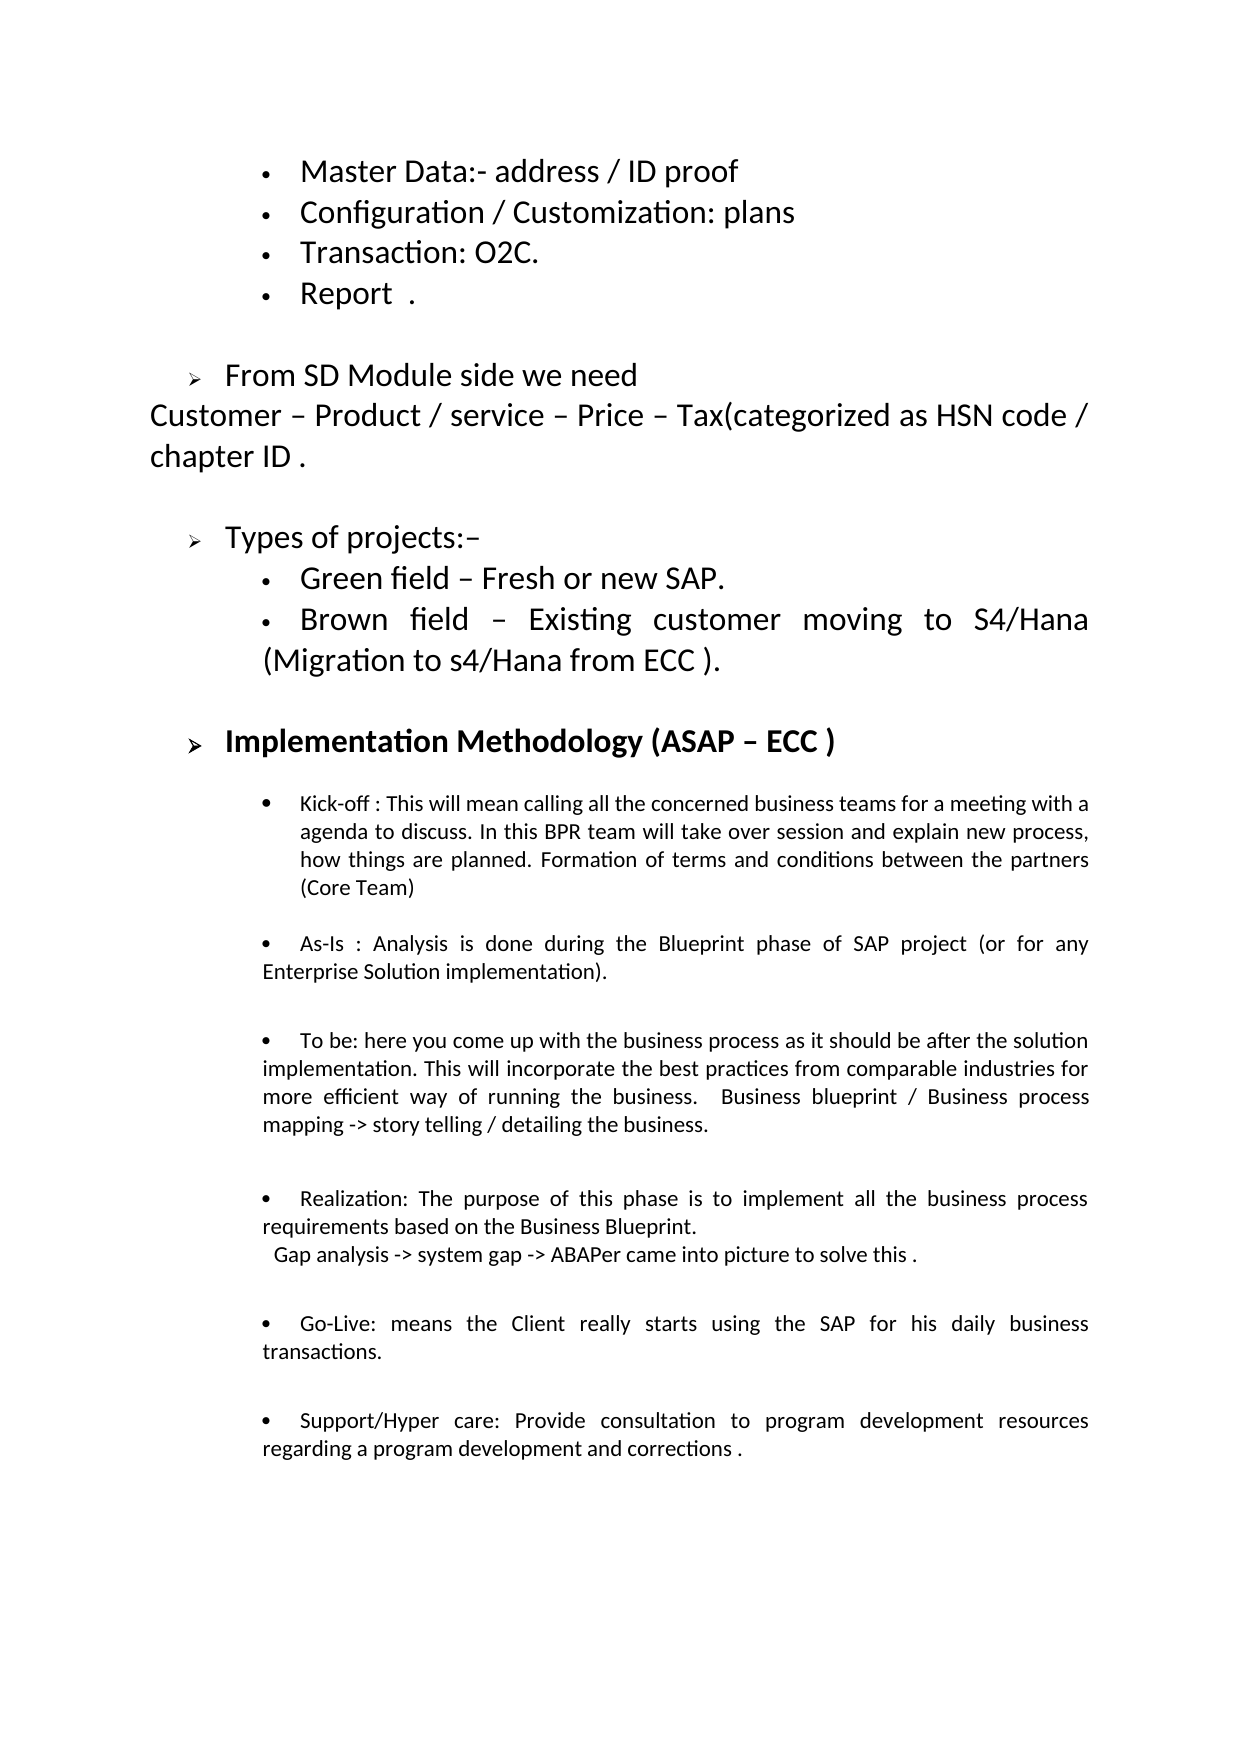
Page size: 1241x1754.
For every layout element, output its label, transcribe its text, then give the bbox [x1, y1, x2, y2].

list Go-Live: means the Client really starts using the SAP for his daily business transactions. [262, 1309, 1090, 1365]
text Customer – Product / service – Price – Tax(categorized as HSN code / chapter ID . [150, 394, 1090, 476]
list Transaction: O2C. [262, 231, 1090, 272]
list Configuration / Customization: plans [262, 191, 1090, 231]
list Implementation Methodology (ASAP – ECC ) [187, 720, 1090, 761]
list Brown field – Existing customer moving to S4/Hana (Migration to s4/Hana from ECC ). [262, 598, 1090, 679]
list Master Data:- address / ID proof [262, 150, 1090, 191]
list To be: here you come up with the business process as it should be after the solution implementation. This will incorporate the best practices from comparable industries for more efficient way of running the business. Business blueprint / Business process mapping -> story telling / detailing the business. [262, 1026, 1090, 1138]
list Realization: The purpose of this phase is to implement all the business process requirements based on the Business Blueprint. [262, 1184, 1090, 1240]
list Types of projects:– [187, 517, 1090, 557]
text Gap analysis -> system gap -> ABAPer came into picture to solve this . [150, 1240, 1090, 1268]
list As-Is : Analysis is done during the Blueprint phase of SAP project (or for any Enterprise Solution implementation). [262, 929, 1090, 985]
list Support/Hyper care: Provide consultation to program development resources regarding a program development and corrections . [262, 1406, 1090, 1462]
list From SD Module side we need [187, 354, 1090, 394]
list Kick-off : This will mean calling all the concerned business teams for a meeting with a agenda to discuss. In this BPR team will take over session and explain new process, how things are planned. Formation of terms and conditions between the partners (Core Team) [262, 789, 1090, 901]
list Green field – Fresh or new SAP. [262, 557, 1090, 598]
list Report . [262, 272, 1090, 313]
